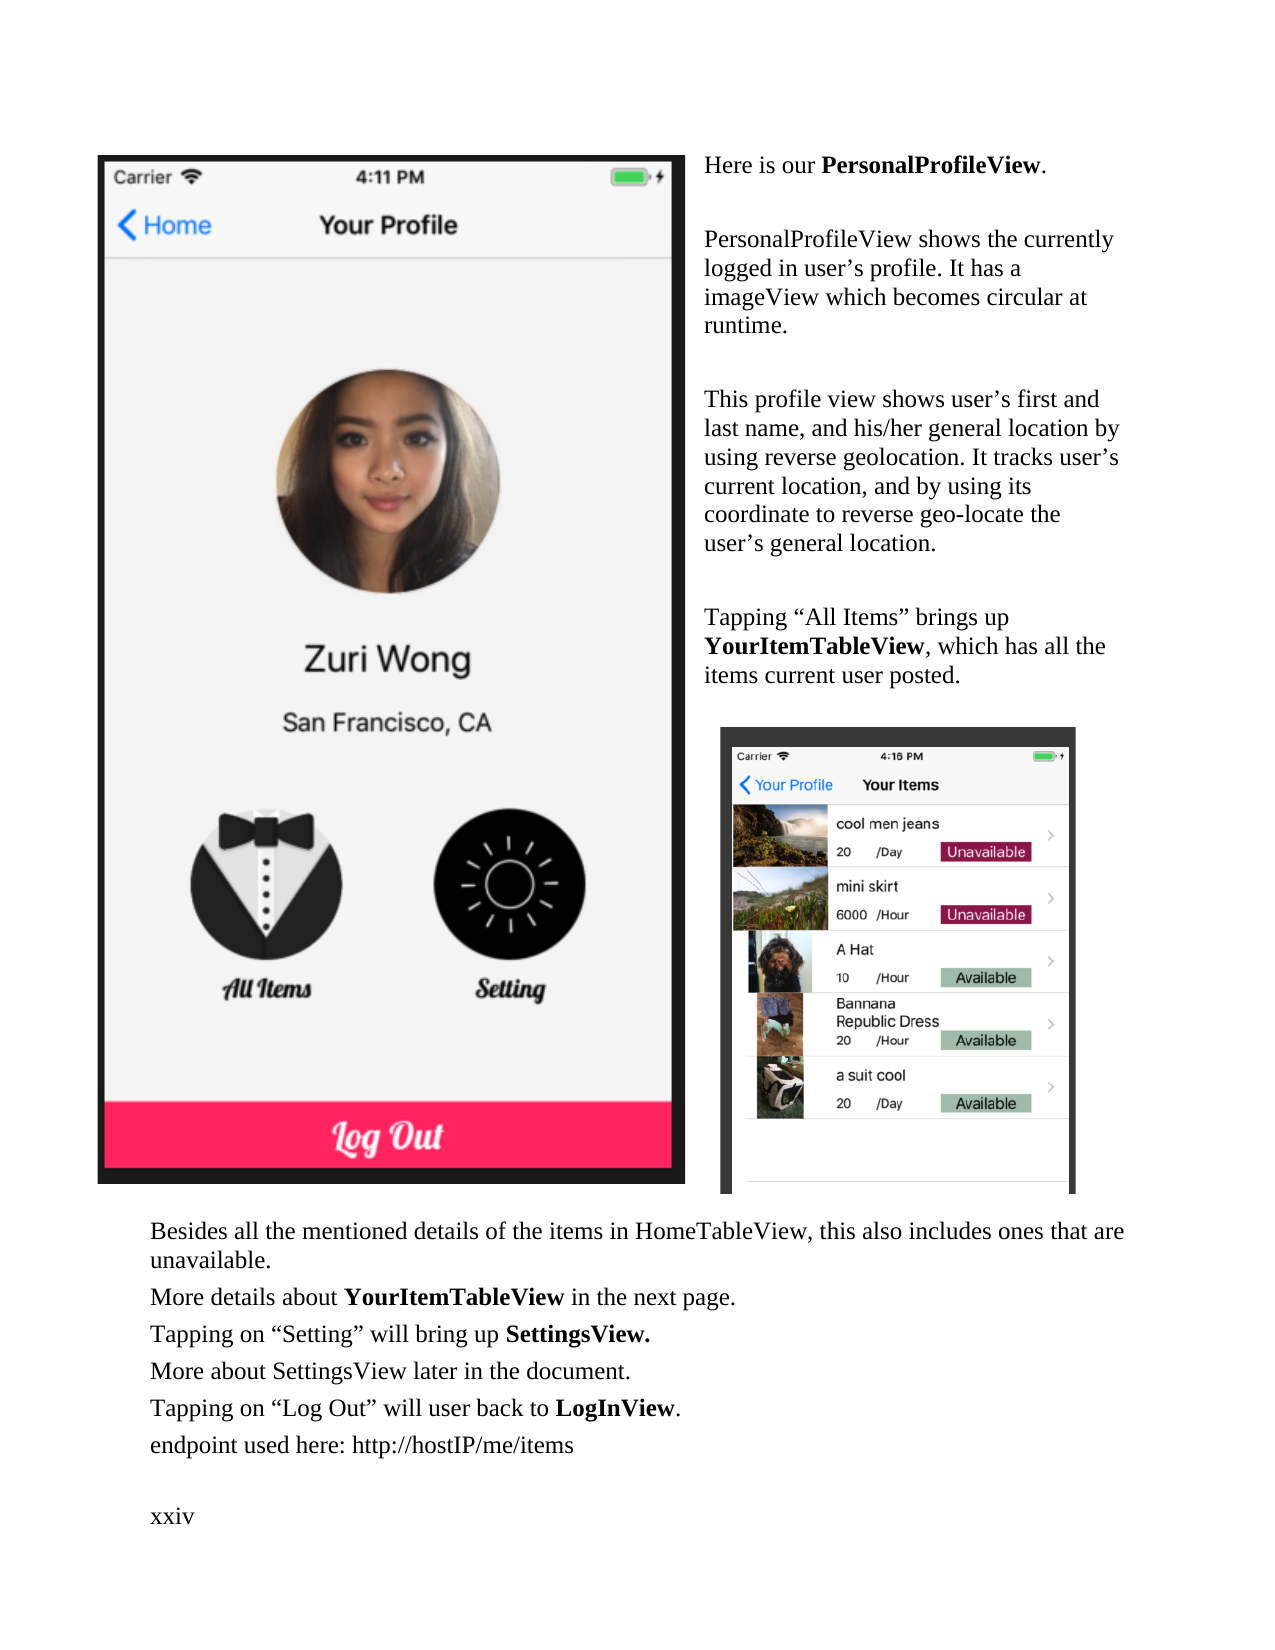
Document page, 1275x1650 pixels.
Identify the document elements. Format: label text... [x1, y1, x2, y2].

text More details about YourItemTableView in the next page. [150, 1282, 1125, 1311]
text endpoint used here: http://hostIP/me/items [150, 1430, 1125, 1459]
text Here is our PersonalProfileView. [150, 150, 1125, 179]
text Tapping on “Setting” will bring up SettingsView. [150, 1319, 1125, 1348]
picture [97, 155, 686, 1184]
text Tapping “All Items” brings up YourItemTableView, which has all the items current user posted. [686, 602, 1125, 689]
text PersonalProfileView shows the currently logged in user’s profile. It has a imageView which becomes circular at runtime. [686, 224, 1125, 339]
picture [720, 727, 1076, 1194]
text More about SettingsView later in the document. [150, 1356, 1125, 1385]
text This profile view shows user’s first and last name, and his/her general location by using reverse geolocation. It tracks user’s current location, and by using its coordinate to reverse geo-locate the user’s general location. [686, 384, 1125, 557]
text Tapping on “Log Out” will user back to LogInView. [150, 1393, 1125, 1422]
